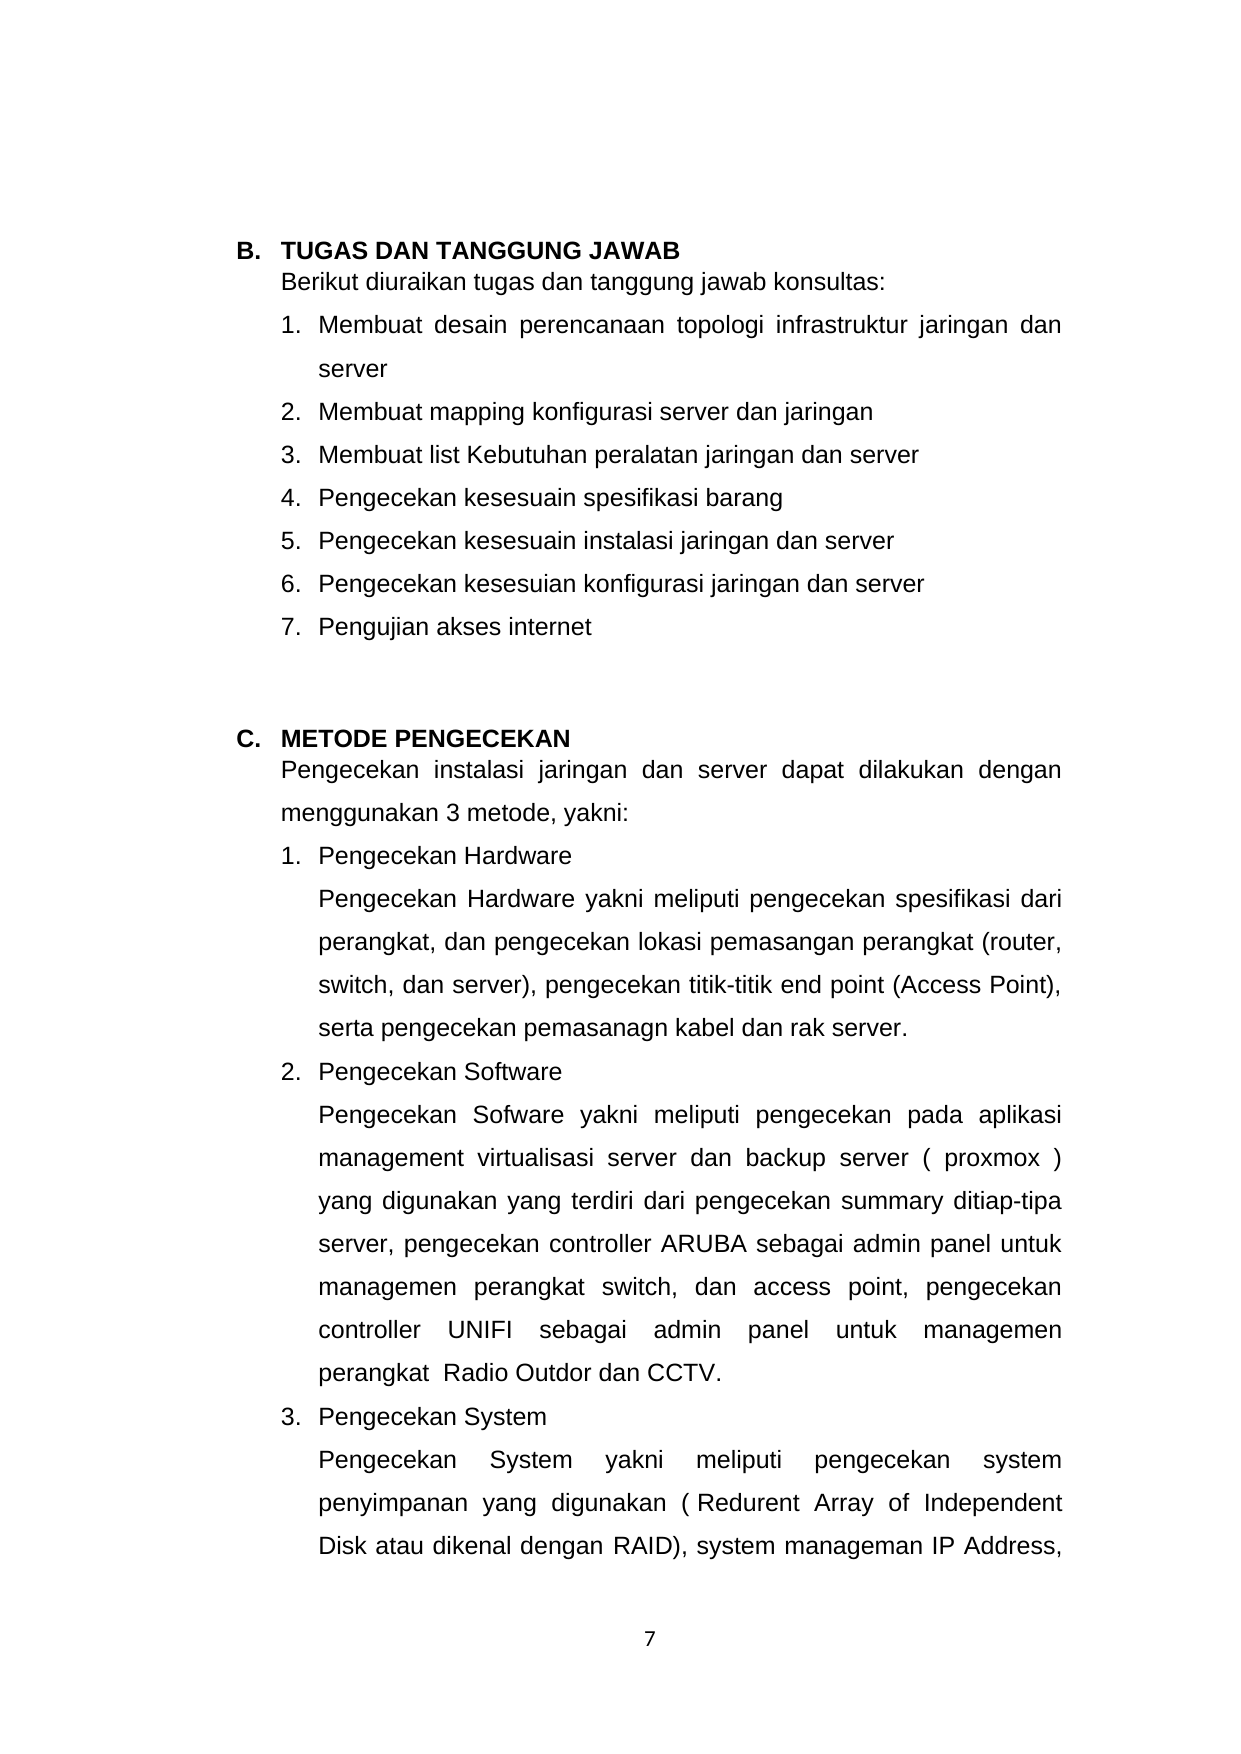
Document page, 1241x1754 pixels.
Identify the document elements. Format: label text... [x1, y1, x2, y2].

list Pengecekan Software [281, 1056, 1063, 1085]
list Pengecekan kesesuian konfigurasi jaringan dan server [281, 569, 1063, 598]
list Pengecekan instalasi jaringan dan server dapat dilakukan dengan menggunakan 3 metode, yakni: [281, 754, 1063, 826]
subtitle TUGAS DAN TANGGUNG JAWAB [236, 236, 1063, 265]
list Pengecekan System [281, 1401, 1063, 1430]
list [318, 1444, 1063, 1559]
list Pengecekan Hardware [281, 841, 1063, 869]
list Membuat mapping konfigurasi server dan jaringan [281, 397, 1063, 425]
list Berikut diuraikan tugas dan tanggung jawab konsultas: [281, 267, 1063, 296]
list Membuat desain perencanaan topologi infrastruktur jaringan dan server [281, 310, 1063, 382]
list Pengecekan kesesuain instalasi jaringan dan server [281, 526, 1063, 555]
list Pengecekan kesesuain spesifikasi barang [281, 483, 1063, 512]
subtitle METODE PENGECEKAN [236, 723, 1063, 752]
list Pengecekan Hardware yakni meliputi pengecekan spesifikasi dari perangkat, dan pengecekan lokasi pemasangan perangkat (router, switch, dan server), pengecekan titik-titik end point (Access Point), serta pengecekan pemasanagn kabel dan rak server. [318, 884, 1063, 1042]
list Pengujian akses internet [281, 612, 1063, 641]
list Pengecekan Sofware yakni meliputi pengecekan pada aplikasi management virtualisasi server dan backup server ( proxmox ) yang digunakan yang terdiri dari pengecekan summary ditiap-tipa server, pengecekan controller ARUBA sebagai admin panel untuk managemen perangkat switch, dan access point, pengecekan controller UNIFI sebagai admin panel untuk managemen perangkat Radio Outdor dan CCTV. [318, 1099, 1063, 1387]
list Membuat list Kebutuhan peralatan jaringan dan server [281, 440, 1063, 468]
